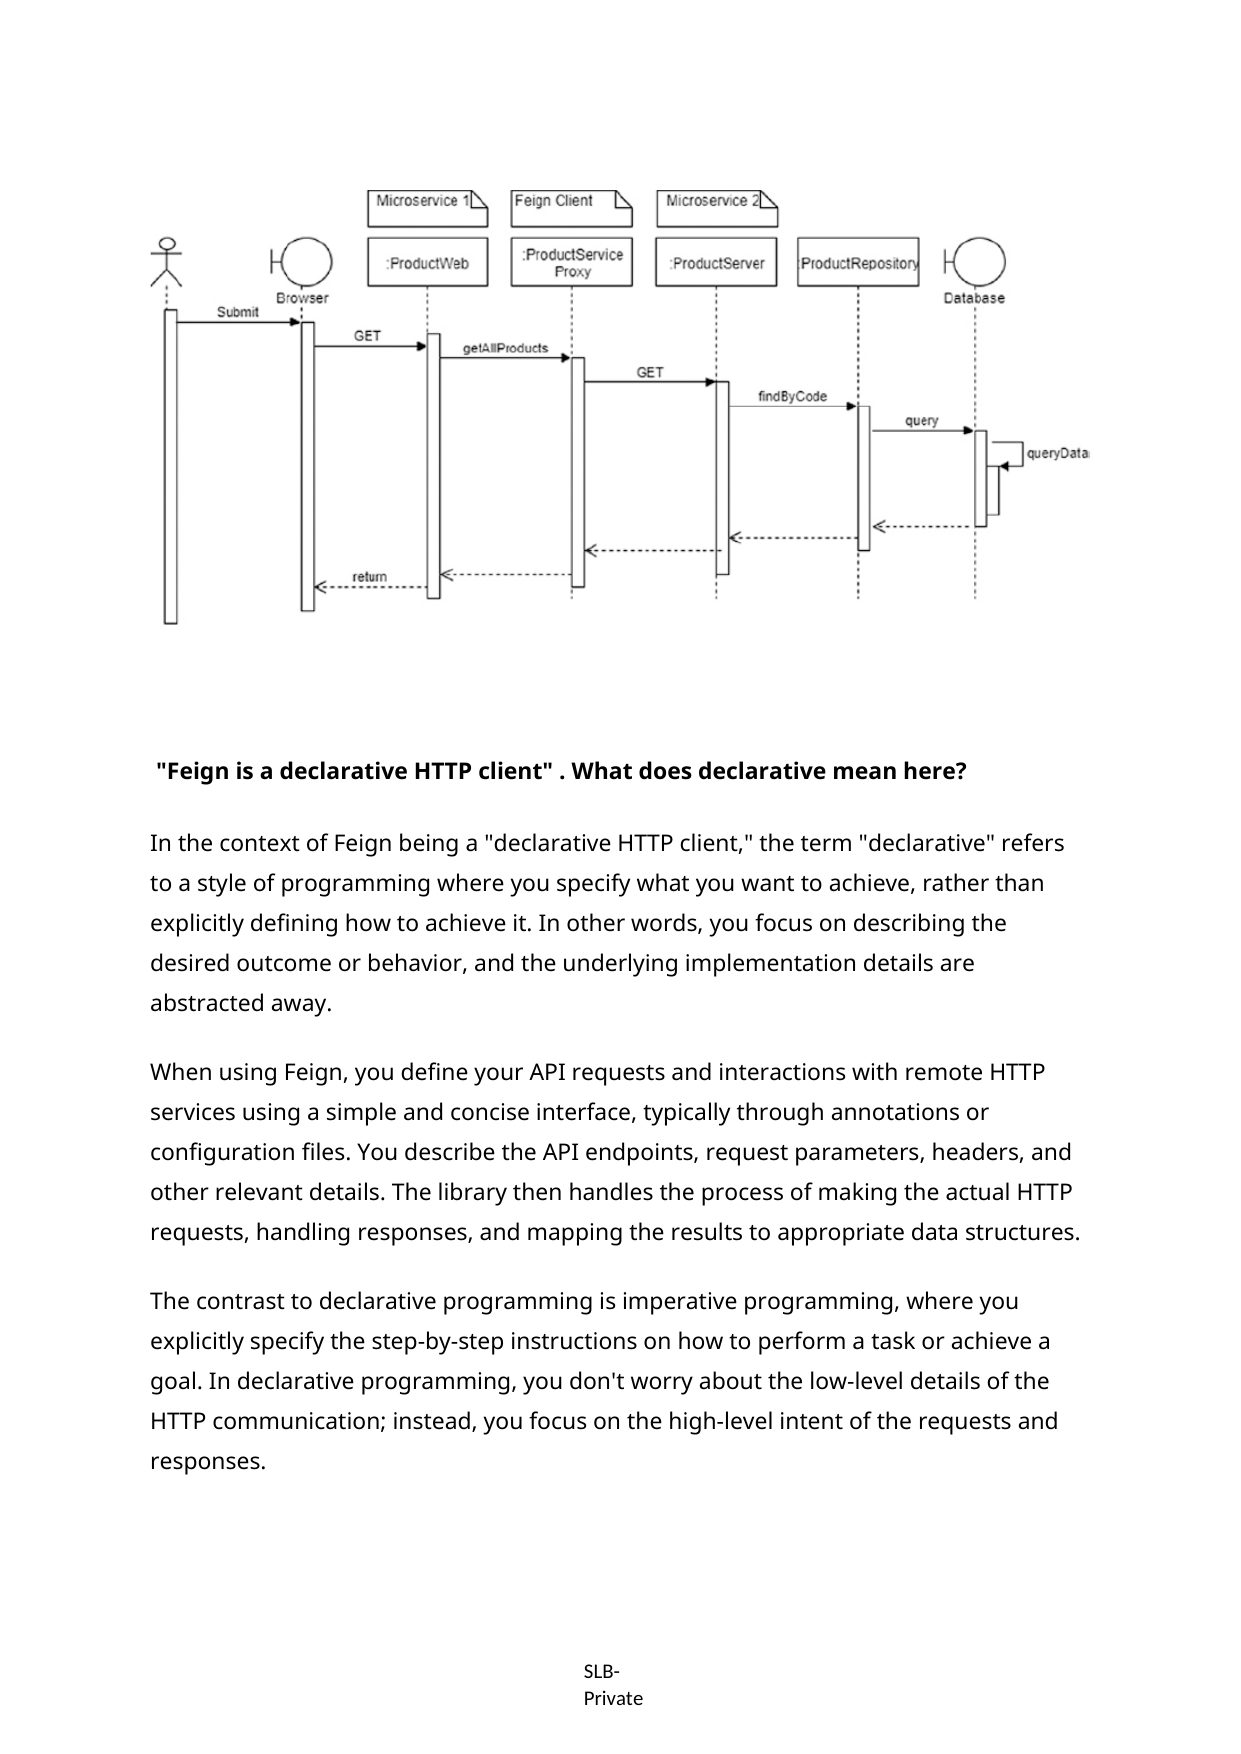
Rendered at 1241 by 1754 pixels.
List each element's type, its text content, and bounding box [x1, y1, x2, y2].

text "Feign is a declarative HTTP client" . What does declarative mean here? [150, 755, 1090, 786]
picture [150, 190, 1091, 625]
text The contrast to declarative programming is imperative programming, where you explicitly specify the step-by-step instructions on how to perform a task or achieve a goal. In declarative programming, you don't worry about the low-level details of the HTTP communication; instead, you focus on the high-level intent of the requests and responses. [150, 1276, 1090, 1476]
text In the context of Feign being a "declarative HTTP client," the term "declarative" refers to a style of programming where you specify what you want to achieve, rather than explicitly defining how to achieve it. In other words, you focus on describing the desired outcome or behavior, and the underlying implementation details are abstracted away. [150, 818, 1090, 1018]
text When using Feign, you define your API requests and interactions with remote HTTP services using a simple and concise interface, typically through annotations or configuration files. You describe the API endpoints, request parameters, headers, and other relevant details. The library then handles the process of making the actual HTTP requests, handling responses, and mapping the results to appropriate data structures. [150, 1047, 1090, 1247]
